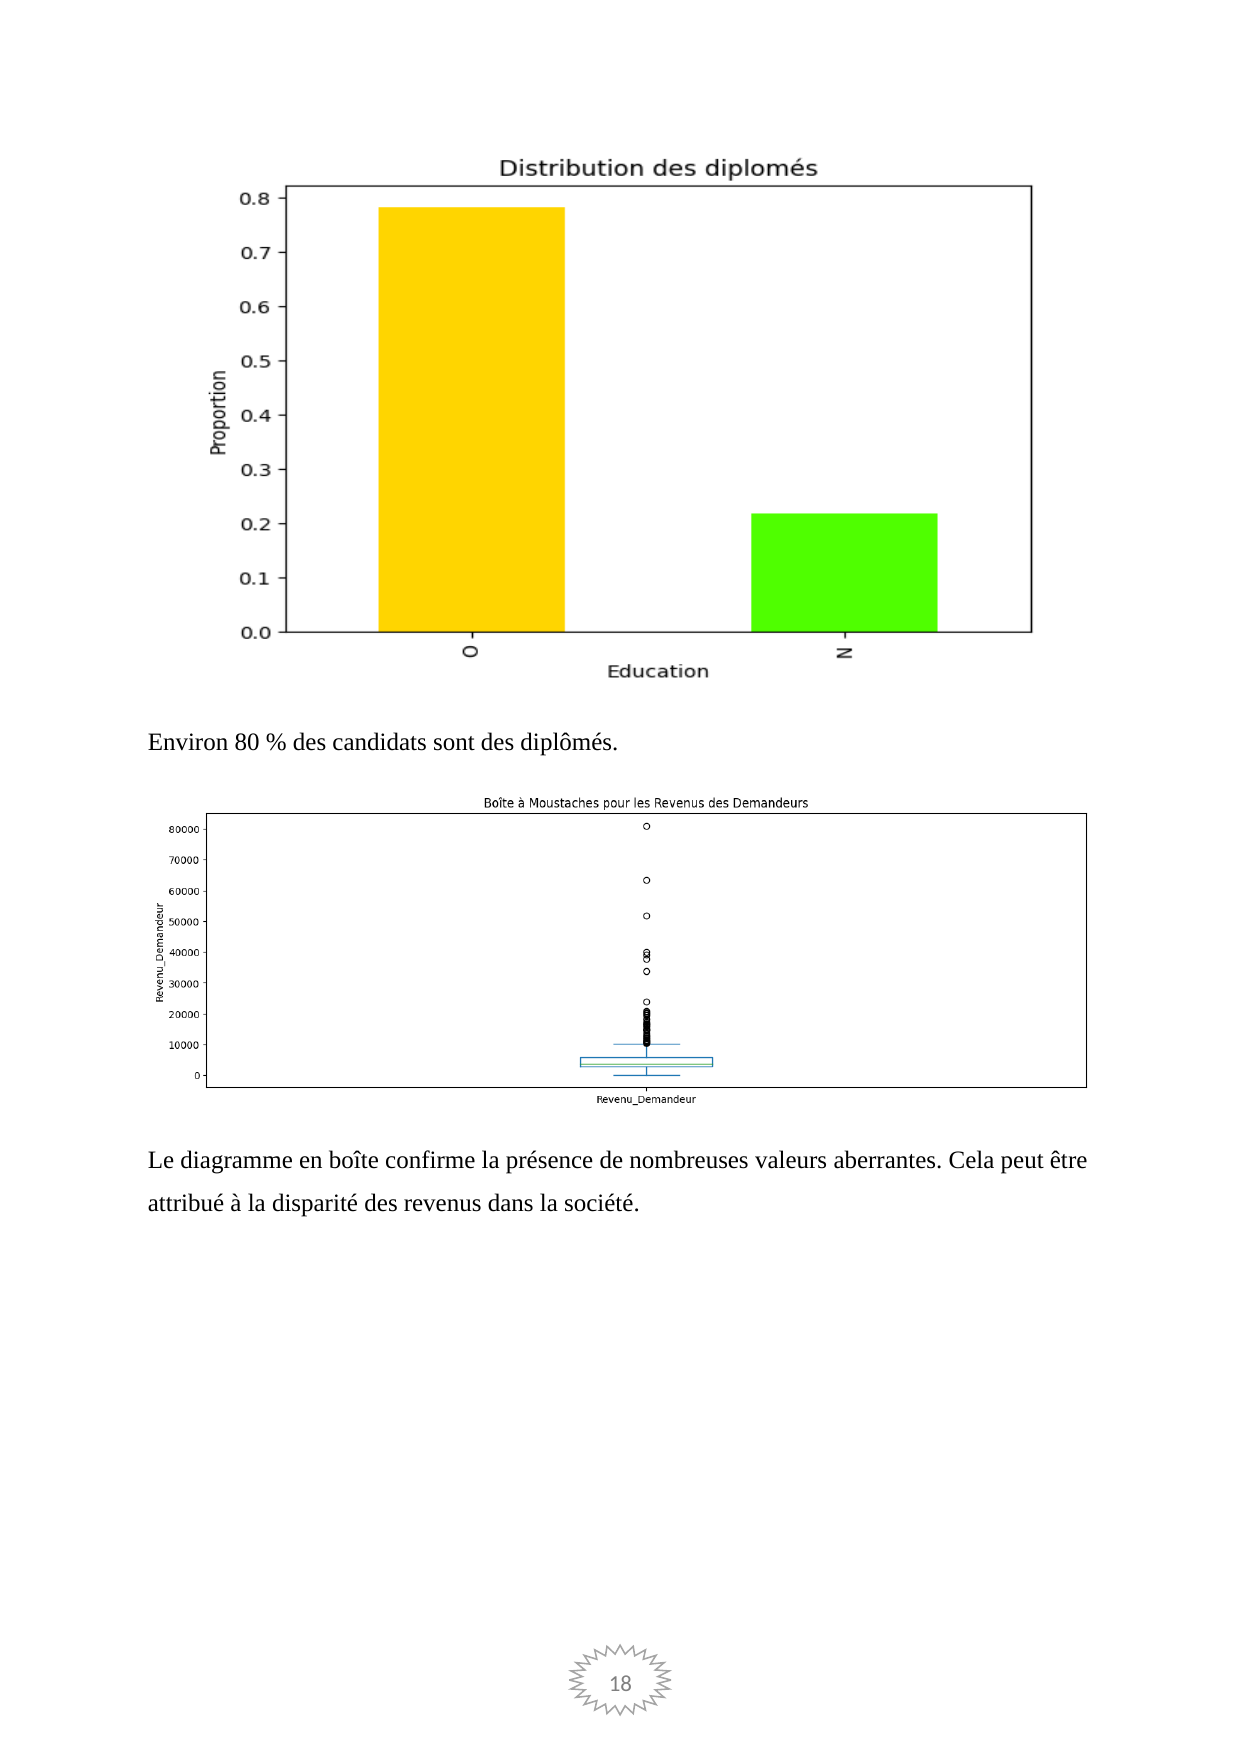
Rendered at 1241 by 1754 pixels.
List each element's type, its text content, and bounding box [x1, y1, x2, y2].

text Le diagramme en boîte confirme la présence de nombreuses valeurs aberrantes. Cela peut être attribué à la disparité des revenus dans la société. [148, 1145, 1093, 1217]
picture [147, 790, 1093, 1111]
picture [194, 147, 1046, 692]
text Environ 80 % des candidats sont des diplômés. [148, 727, 1093, 756]
